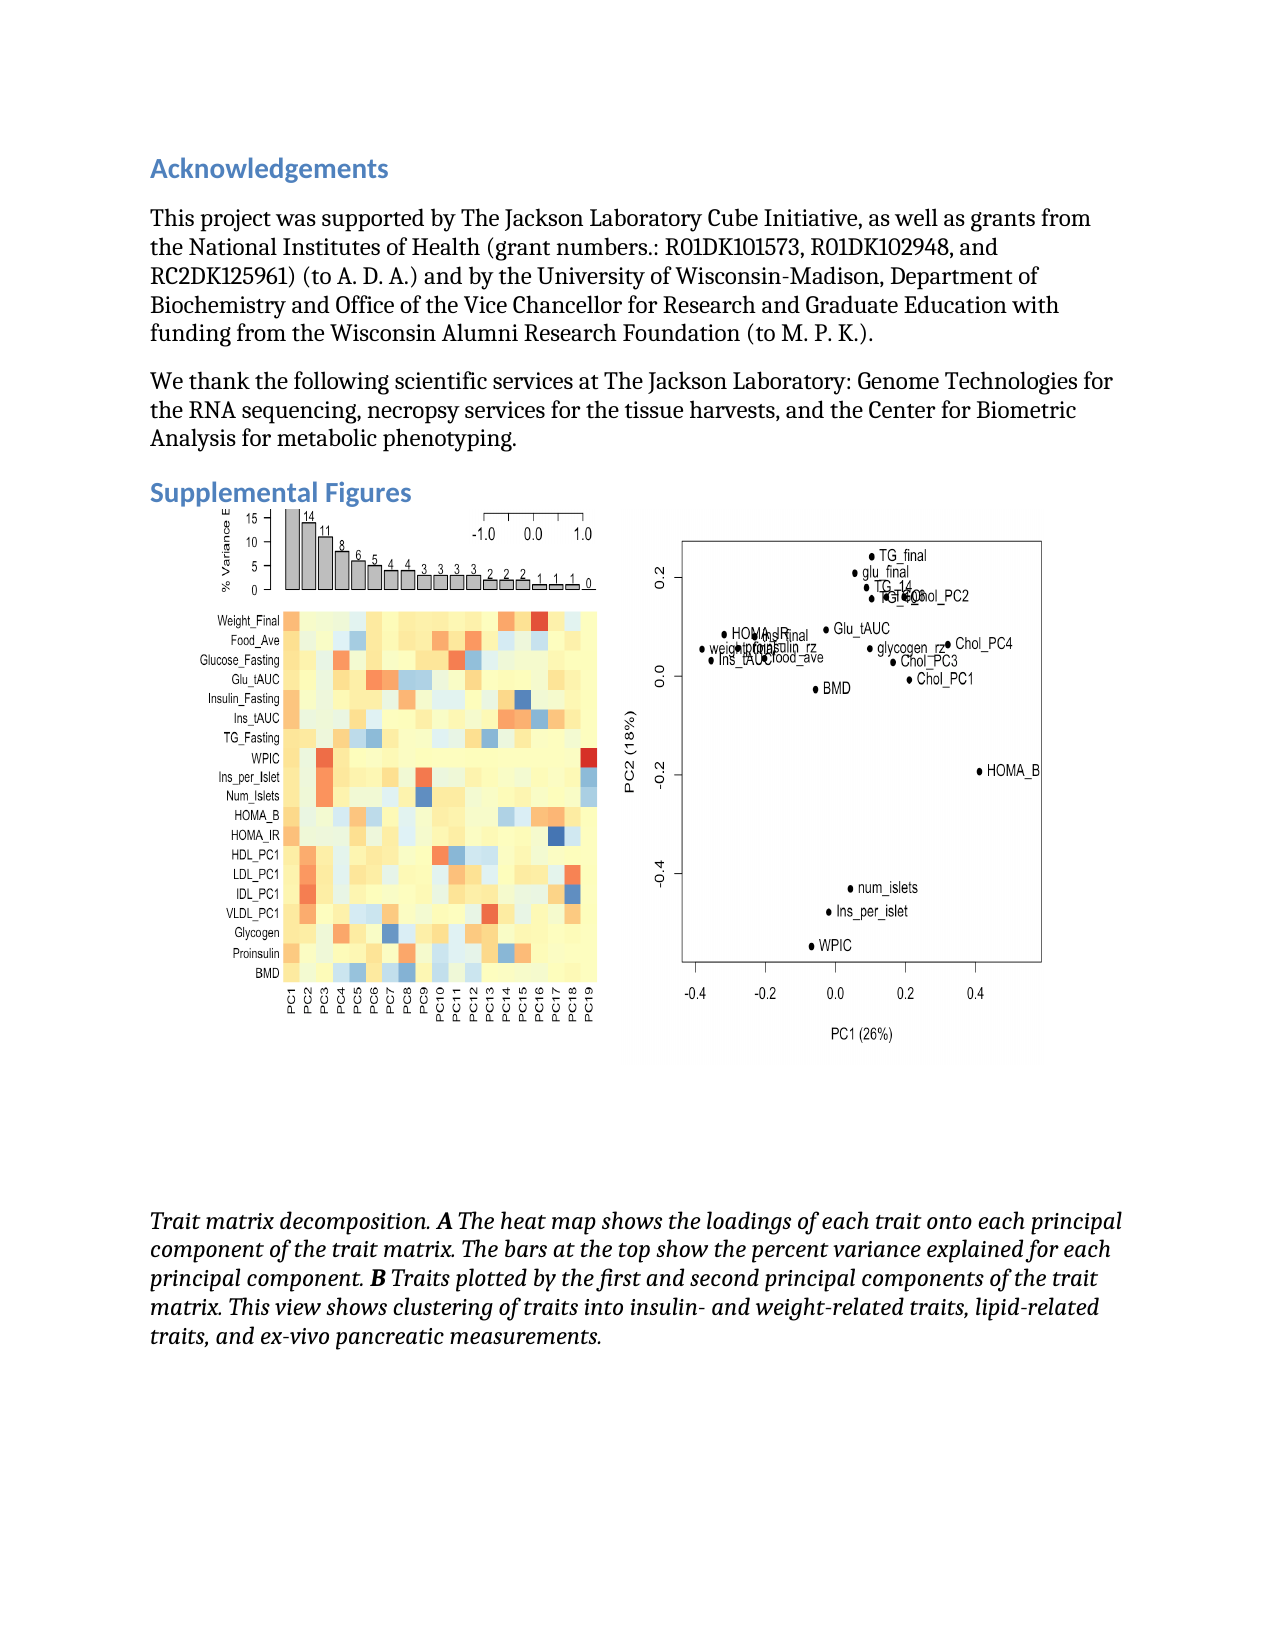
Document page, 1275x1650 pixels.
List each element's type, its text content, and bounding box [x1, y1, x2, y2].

text We thank the following scientific services at The Jackson Laboratory: Genome Technologies for the RNA sequencing, necropsy services for the tissue harvests, and the Center for Biometric Analysis for metabolic phenotyping. [150, 367, 1125, 453]
text Trait matrix decomposition. A The heat map shows the loadings of each trait onto each principal component of the trait matrix. The bars at the top show the percent variance explained for each principal component. B Traits plotted by the first and second principal components of the trait matrix. This view shows clustering of traits into insulin- and weight-related traits, lipid-related traits, and ex-vivo pancreatic measurements. [150, 1207, 1125, 1350]
subtitle Acknowledgements [150, 150, 1125, 186]
subtitle Supplemental Figures [150, 474, 1125, 509]
text This project was supported by The Jackson Laboratory Cube Initiative, as well as grants from the National Institutes of Health (grant numbers.: R01DK101573, R01DK102948, and RC2DK125961) (to A. D. A.) and by the University of Wisconsin-Madison, Department of Biochemistry and Office of the Vice Chancellor for Research and Graduate Education with funding from the Wisconsin Alumni Research Foundation (to M. P. K.). [150, 204, 1125, 348]
